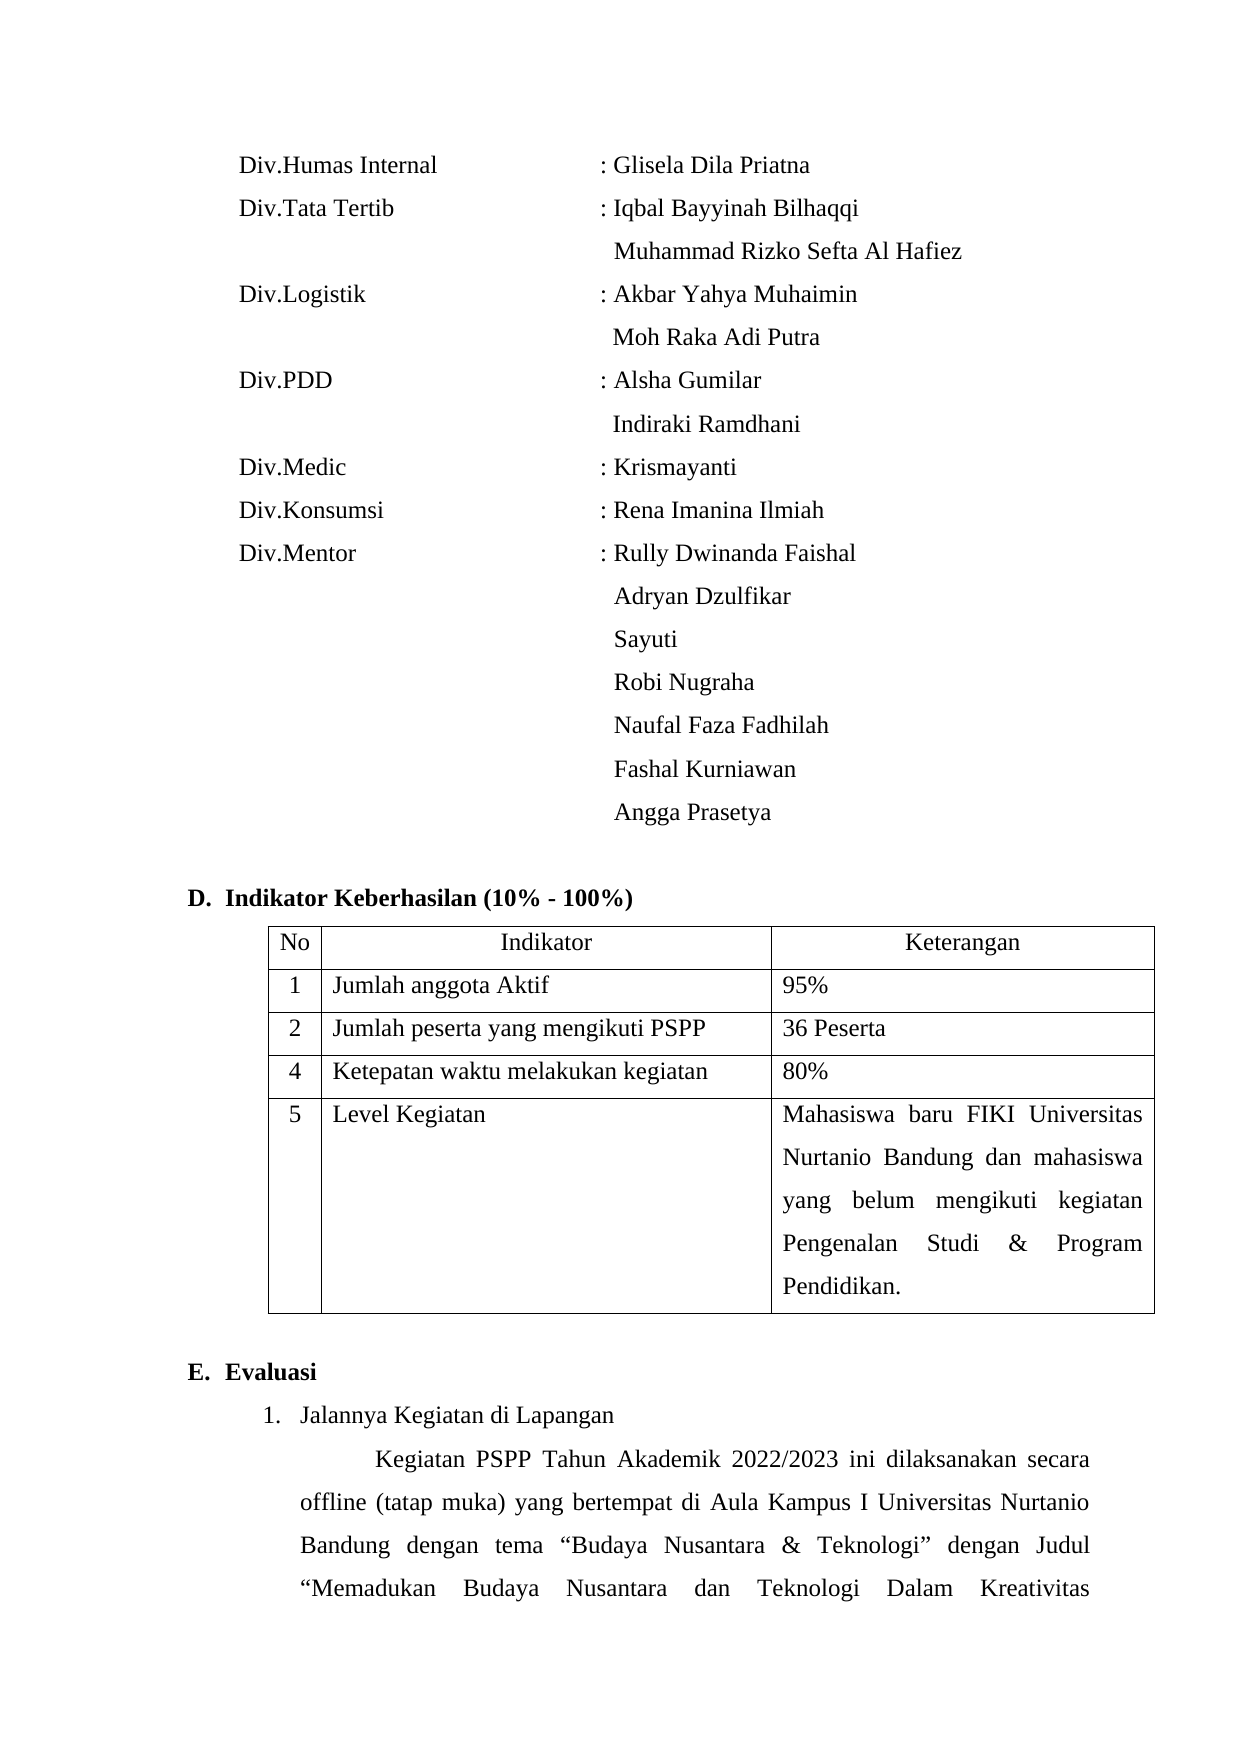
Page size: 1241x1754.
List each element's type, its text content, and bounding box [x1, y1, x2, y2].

table_cell 80% [772, 1056, 1154, 1098]
table_cell 2 [269, 1013, 321, 1055]
table_cell Level Kegiatan [322, 1099, 771, 1313]
table_cell Jumlah peserta yang mengikuti PSPP [322, 1013, 771, 1055]
table_cell 36 Peserta [772, 1013, 1154, 1055]
table_header Indikator [322, 927, 771, 969]
table_cell Ketepatan waktu melakukan kegiatan [322, 1056, 771, 1098]
table_cell 1 [269, 970, 321, 1012]
list Robi Nugraha [552, 667, 1090, 696]
list Div.Tata Tertib : Iqbal Bayyinah Bilhaqqi [239, 193, 1090, 222]
list Fashal Kurniawan [552, 754, 1090, 782]
list Div.Humas Internal : Glisela Dila Priatna [239, 150, 1090, 179]
list Muhammad Rizko Sefta Al Hafiez [614, 236, 1090, 265]
list Sayuti [552, 624, 1090, 653]
list Indiraki Ramdhani [239, 409, 1090, 437]
table_cell 4 [269, 1056, 321, 1098]
table_cell 5 [269, 1099, 321, 1313]
list Evaluasi [187, 1357, 1090, 1386]
table_cell Jumlah anggota Aktif [322, 970, 771, 1012]
list Moh Raka Adi Putra [239, 322, 1090, 351]
list Angga Prasetya [552, 797, 1090, 826]
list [300, 1444, 1090, 1602]
list Div.PDD : Alsha Gumilar [239, 366, 1090, 394]
list Div.Medic : Krismayanti [239, 452, 1090, 481]
list Div.Mentor : Rully Dwinanda Faishal [239, 538, 1090, 567]
table_cell 95% [772, 970, 1154, 1012]
table_header Keterangan [772, 927, 1154, 969]
list Adryan Dzulfikar [614, 581, 1090, 610]
list Jalannya Kegiatan di Lapangan [262, 1401, 1090, 1429]
list Indikator Keberhasilan (10% - 100%) [187, 883, 1090, 912]
list Div.Logistik : Akbar Yahya Muhaimin [239, 279, 1090, 308]
list Naufal Faza Fadhilah [552, 711, 1090, 739]
list Div.Konsumsi : Rena Imanina Ilmiah [239, 495, 1090, 524]
table_header No [269, 927, 321, 969]
table_cell Mahasiswa baru FIKI Universitas Nurtanio Bandung dan mahasiswa yang belum mengikuti kegiatan Pengenalan Studi & Program Pendidikan. [772, 1099, 1154, 1313]
